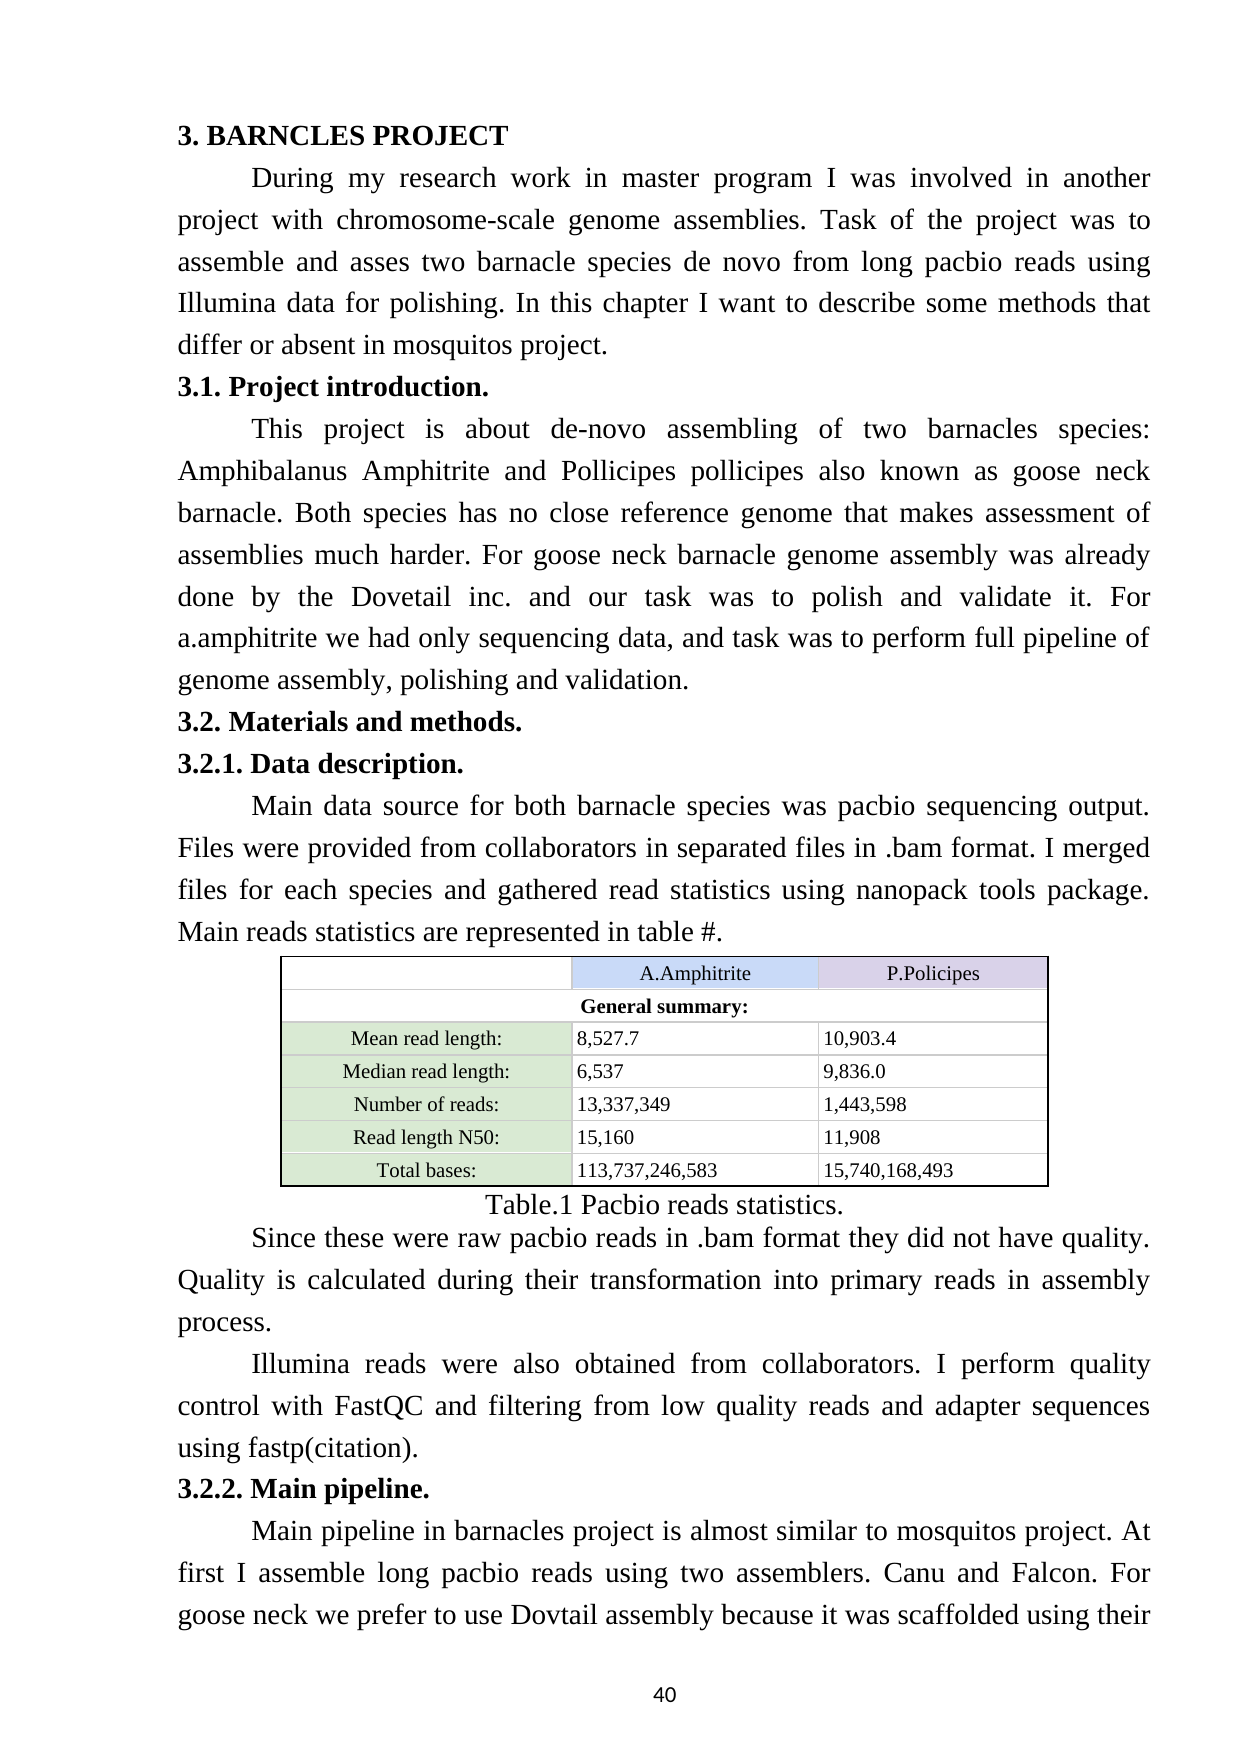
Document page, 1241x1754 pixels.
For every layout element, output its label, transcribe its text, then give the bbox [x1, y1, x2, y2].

text Pacbio reads statistics. [177, 1187, 1152, 1220]
table_cell 8,527.7 [573, 1023, 818, 1054]
text Main data source for both barnacle species was pacbio sequencing output. Files were provided from collaborators in separated files in .bam format. I merged files for each species and gathered read statistics using nanopack tools package. Main reads statistics are represented in table #. [177, 788, 1152, 947]
table_cell 13,337,349 [573, 1088, 818, 1120]
text BARNCLES PROJECT [177, 118, 1152, 152]
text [177, 1513, 1152, 1631]
table_cell Total bases: [282, 1154, 571, 1185]
table_cell General summary: [282, 990, 1047, 1021]
table_cell 1,443,598 [819, 1088, 1047, 1120]
text Illumina reads were also obtained from collaborators. I perform quality control with FastQC and filtering from low quality reads and adapter sequences using fastp(citation). [177, 1346, 1152, 1463]
table_cell Read length N50: [282, 1121, 571, 1152]
table_cell 11,908 [819, 1121, 1047, 1152]
table_cell 15,740,168,493 [819, 1154, 1047, 1185]
table_header A.Amphitrite [573, 957, 818, 988]
text Project introduction. [177, 369, 1152, 403]
table_cell 6,537 [573, 1056, 818, 1087]
table_cell 9,836.0 [819, 1056, 1047, 1087]
table_cell Mean read length: [282, 1023, 571, 1054]
table_cell 10,903.4 [819, 1023, 1047, 1054]
table_header P.Policipes [819, 957, 1047, 988]
table_header [282, 957, 571, 988]
text Data description. [177, 746, 1152, 780]
table_cell 15,160 [573, 1121, 818, 1152]
text This project is about de-novo assembling of two barnacles species: Amphibalanus Amphitrite and Pollicipes pollicipes also known as goose neck barnacle. Both species has no close reference genome that makes assessment of assemblies much harder. For goose neck barnacle genome assembly was already done by the Dovetail inc. and our task was to polish and validate it. For a.amphitrite we had only sequencing data, and task was to perform full pipeline of genome assembly, polishing and validation. [177, 411, 1152, 696]
text Since these were raw pacbio reads in .bam format they did not have quality. Quality is calculated during their transformation into primary reads in assembly process. [177, 1220, 1152, 1338]
table_cell Median read length: [282, 1056, 571, 1087]
table_cell Number of reads: [282, 1088, 571, 1120]
text Main pipeline. [177, 1472, 1152, 1505]
text Materials and methods. [177, 704, 1152, 738]
text During my research work in master program I was involved in another project with chromosome-scale genome assemblies. Task of the project was to assemble and asses two barnacle species de novo from long pacbio reads using Illumina data for polishing. In this chapter I want to describe some methods that differ or absent in mosquitos project. [177, 160, 1152, 361]
table_cell 113,737,246,583 [573, 1154, 818, 1185]
